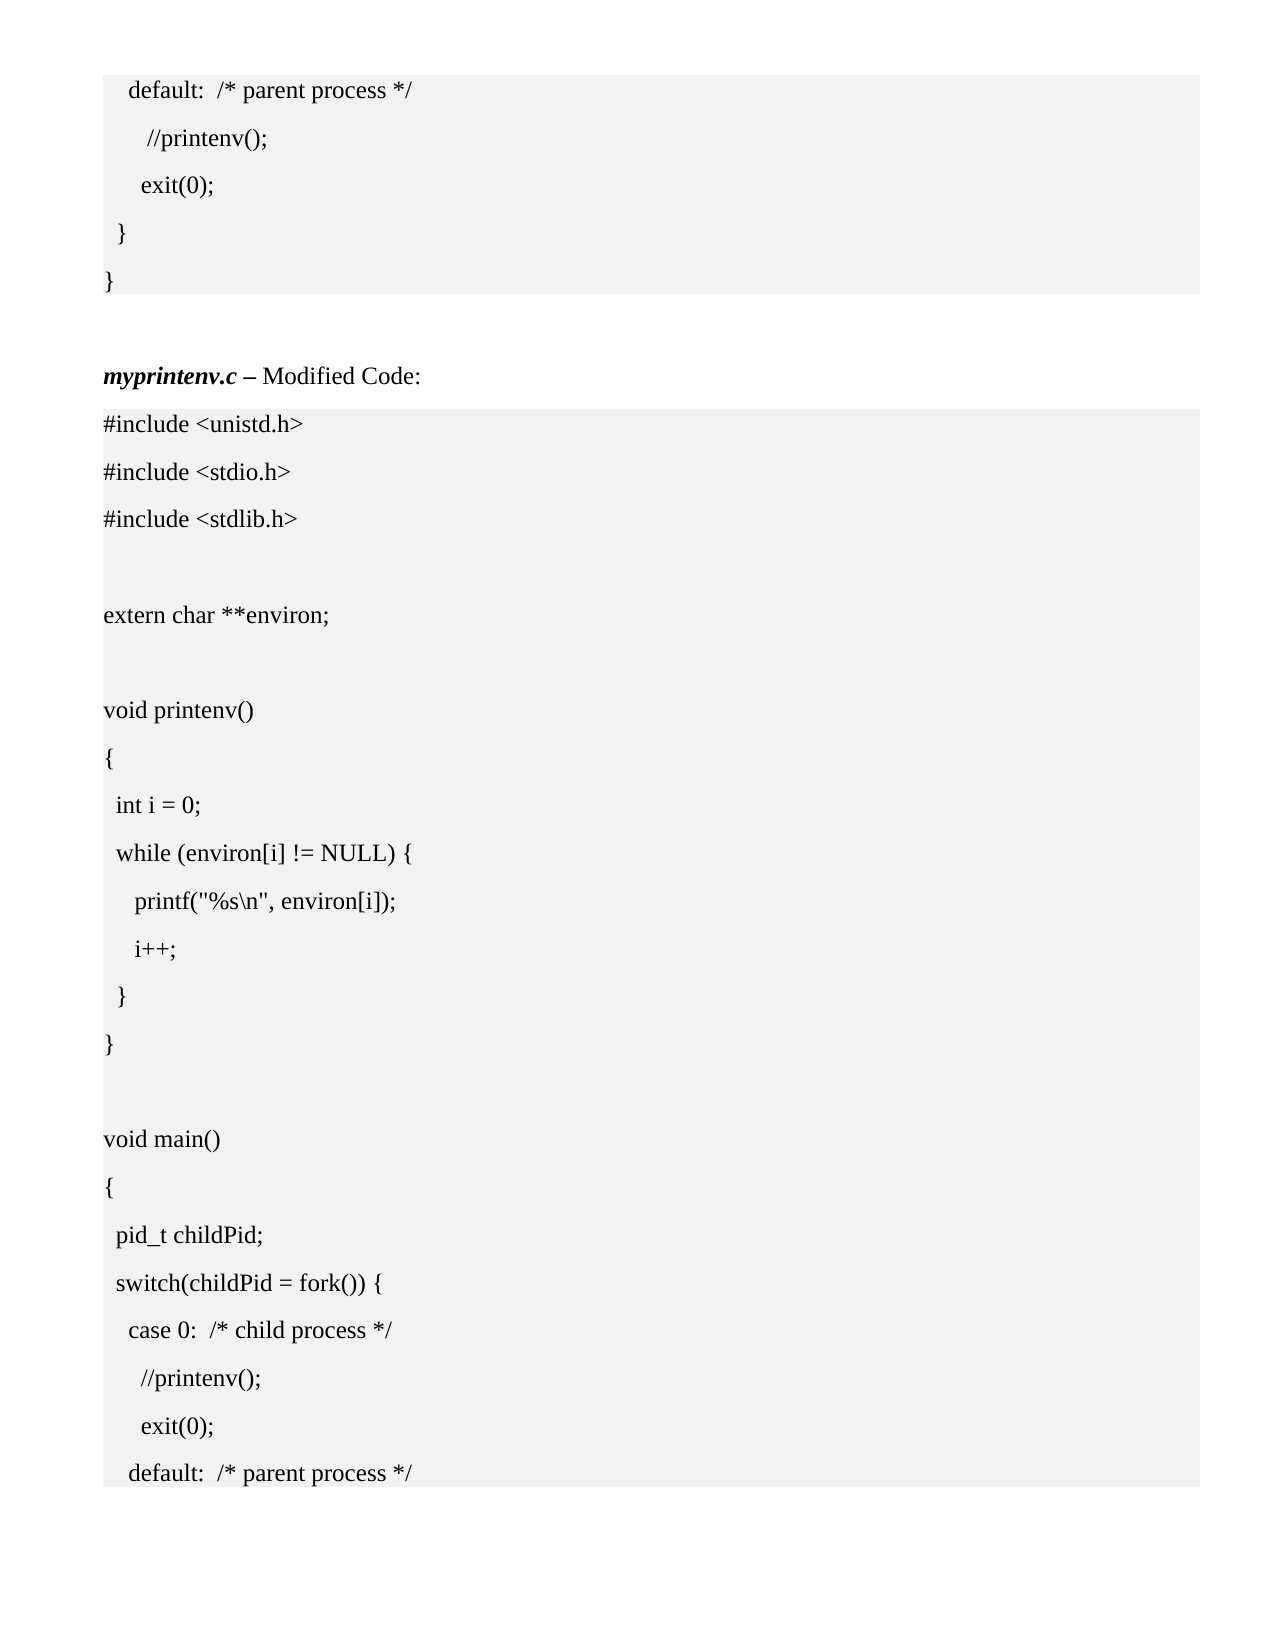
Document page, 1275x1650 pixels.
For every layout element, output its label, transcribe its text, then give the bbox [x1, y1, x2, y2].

text #include <stdlib.h> [103, 504, 1200, 533]
text { [103, 1172, 1200, 1201]
text #include <stdio.h> [103, 457, 1200, 485]
text pid_t childPid; [103, 1220, 1200, 1249]
text void main() [103, 1124, 1200, 1153]
text exit(0); [103, 1411, 1200, 1439]
text case 0: /* child process */ [103, 1315, 1200, 1344]
text switch(childPid = fork()) { [103, 1268, 1200, 1296]
text printf("%s\n", environ[i]); [103, 886, 1200, 915]
text default: /* parent process */ [103, 75, 1200, 104]
text i++; [103, 934, 1200, 962]
text extern char **environ; [103, 600, 1200, 628]
text #include <unistd.h> [103, 409, 1200, 438]
text default: /* parent process */ [103, 1458, 1200, 1487]
text } [103, 218, 1200, 247]
text myprintenv.c – Modified Code: [103, 361, 1200, 390]
text { [103, 743, 1200, 772]
text } [103, 1029, 1200, 1058]
text } [103, 266, 1200, 294]
text int i = 0; [103, 791, 1200, 819]
text //printenv(); [103, 1363, 1200, 1392]
text while (environ[i] != NULL) { [103, 838, 1200, 867]
text //printenv(); [103, 123, 1200, 151]
text } [103, 981, 1200, 1010]
text void printenv() [103, 695, 1200, 724]
text exit(0); [103, 170, 1200, 199]
